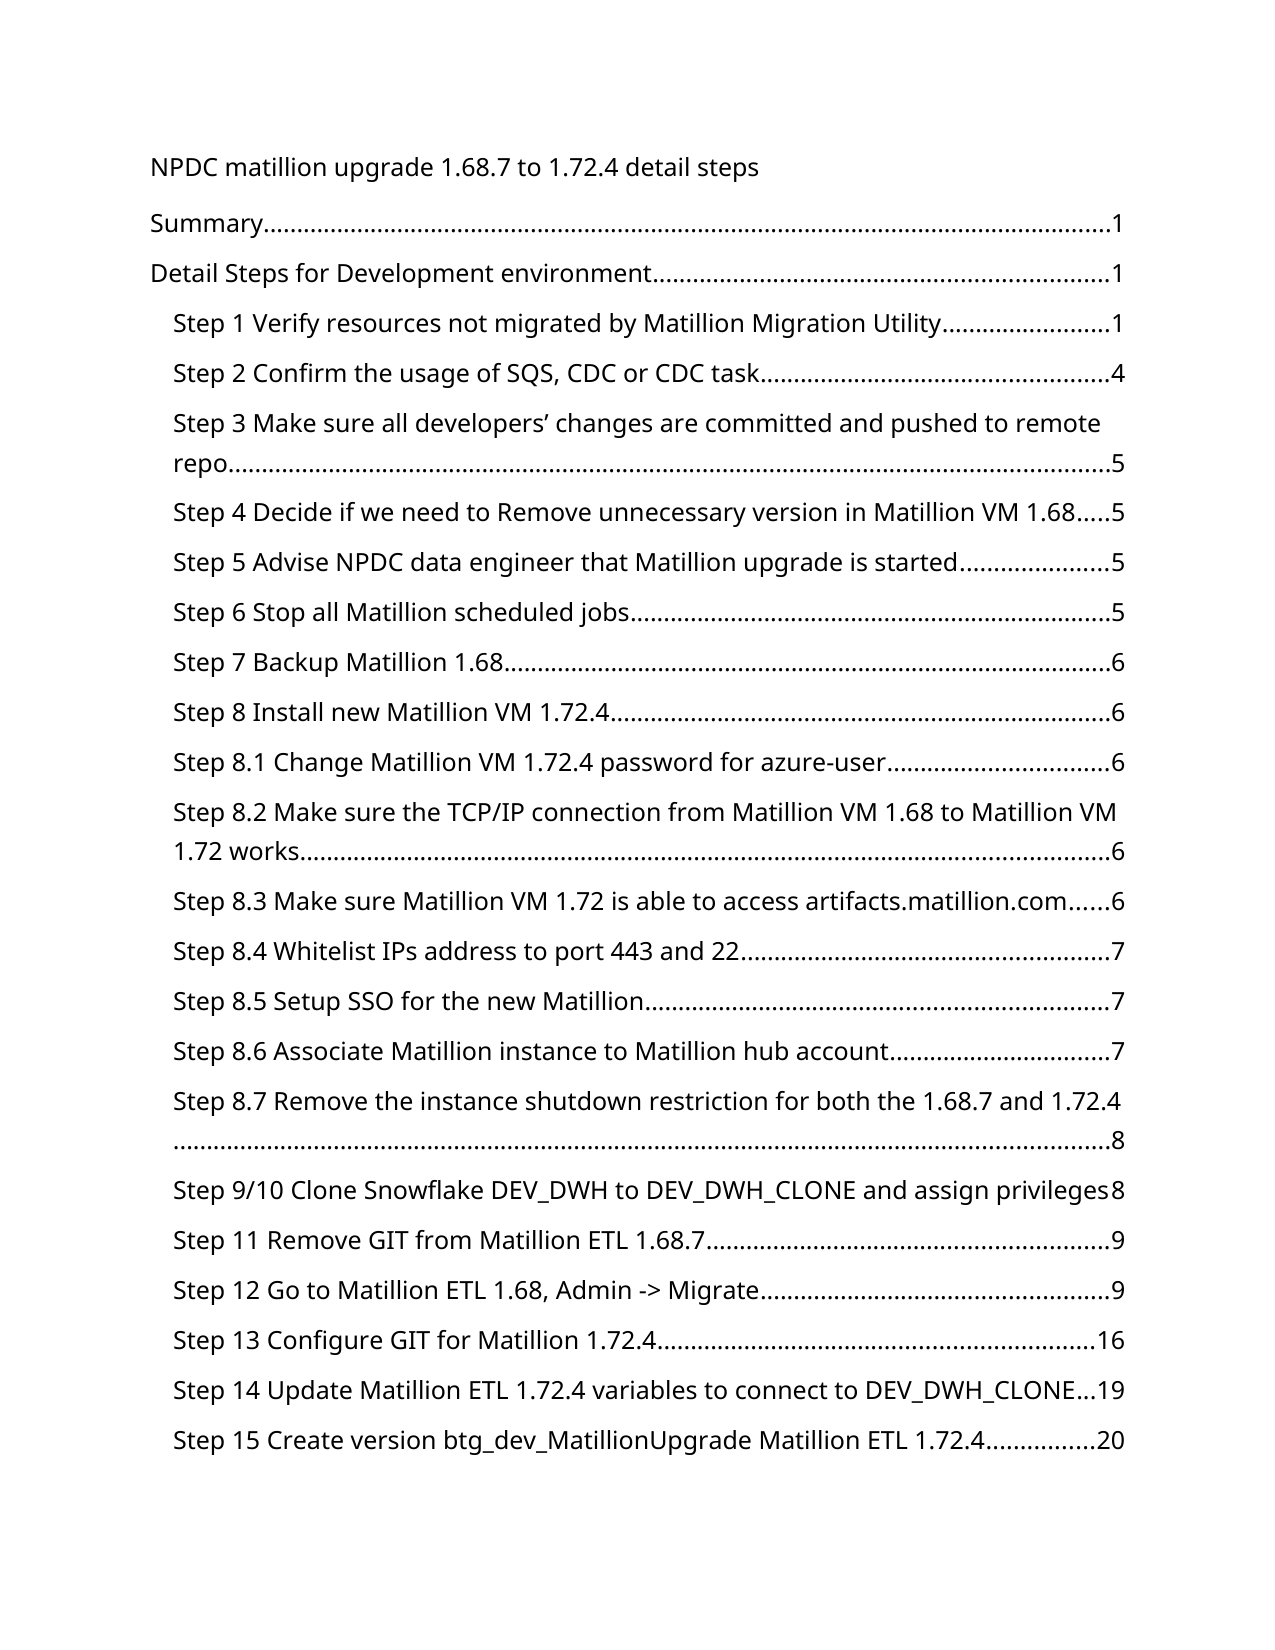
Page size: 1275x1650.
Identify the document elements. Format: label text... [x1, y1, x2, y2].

text NPDC matillion upgrade 1.68.7 to 1.72.4 detail steps [150, 150, 1125, 184]
